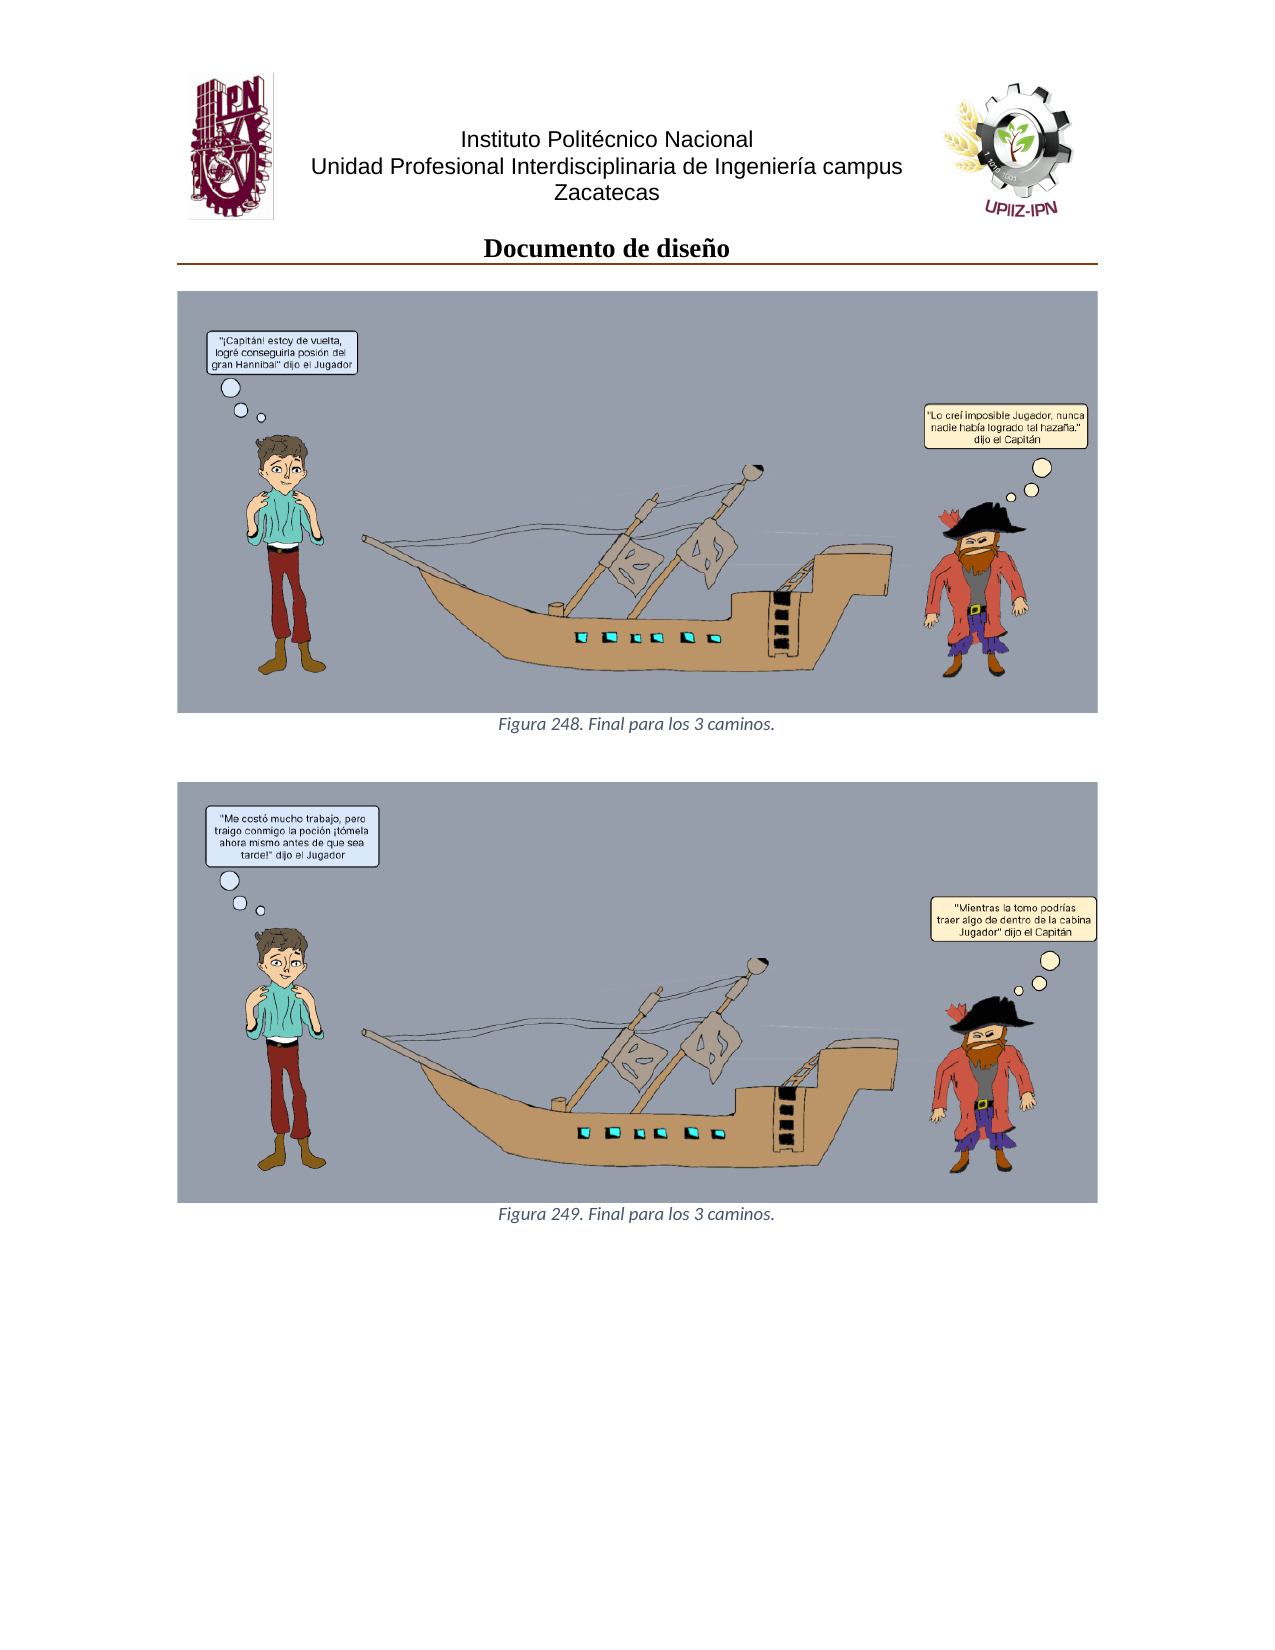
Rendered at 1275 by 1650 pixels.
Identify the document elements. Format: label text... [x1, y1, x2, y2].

text Figura 248. Final para los 3 caminos. [177, 713, 1098, 736]
picture [177, 291, 1098, 713]
picture [936, 73, 1083, 223]
picture [177, 782, 1098, 1203]
text Figura 249. Final para los 3 caminos. [177, 1203, 1098, 1225]
picture [188, 73, 274, 220]
